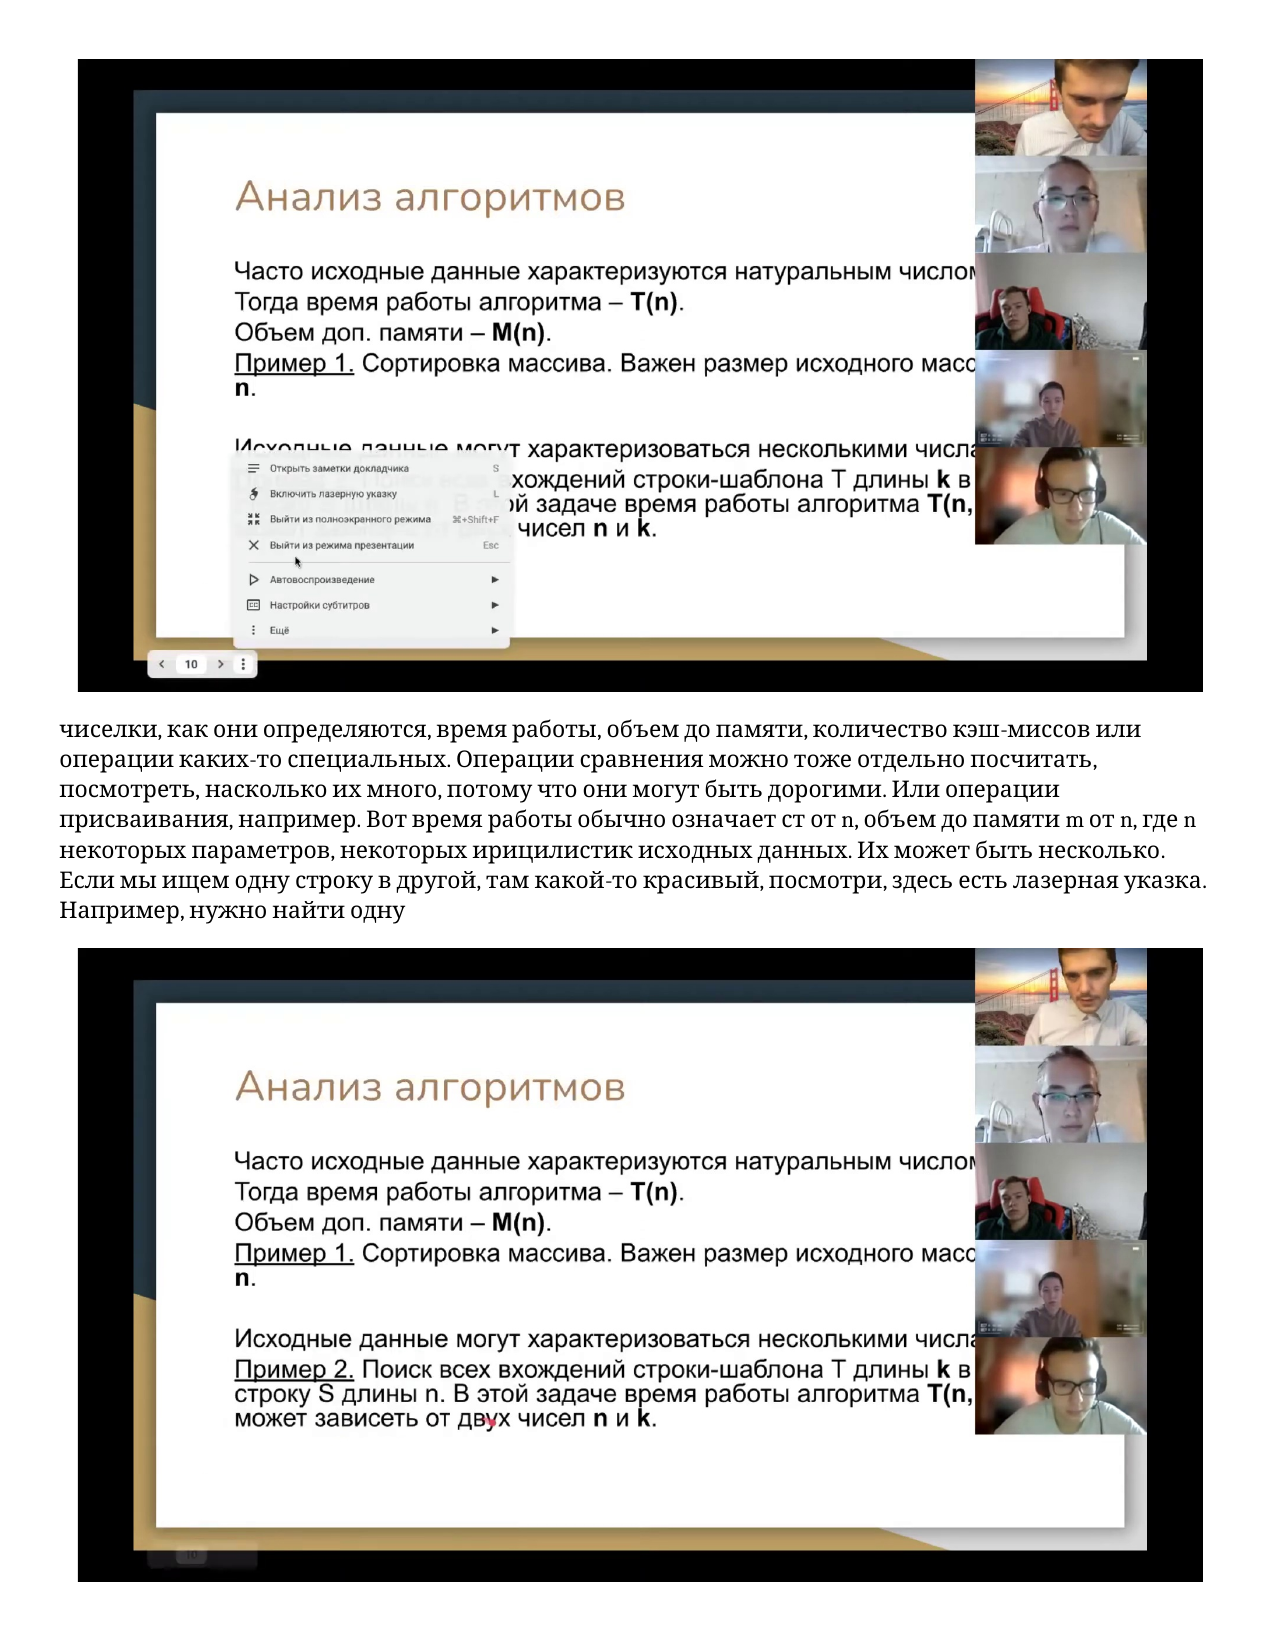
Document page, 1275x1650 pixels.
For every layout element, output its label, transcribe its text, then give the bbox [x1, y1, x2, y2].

text чиселки, как они определяются, время работы, объем до памяти, количество кэш-миссов или операции каких-то специальных. Операции сравнения можно тоже отдельно посчитать, посмотреть, насколько их много, потому что они могут быть дорогими. Или операции присваивания, например. Вот время работы обычно означает ст от n, объем до памяти m от n, где n некоторых параметров, некоторых ирицилистик исходных данных. Их может быть несколько. Если мы ищем одну строку в другой, там какой-то красивый, посмотри, здесь есть лазерная указка. Например, нужно найти одну [59, 717, 1216, 924]
picture [77, 59, 1203, 692]
picture [77, 948, 1203, 1582]
